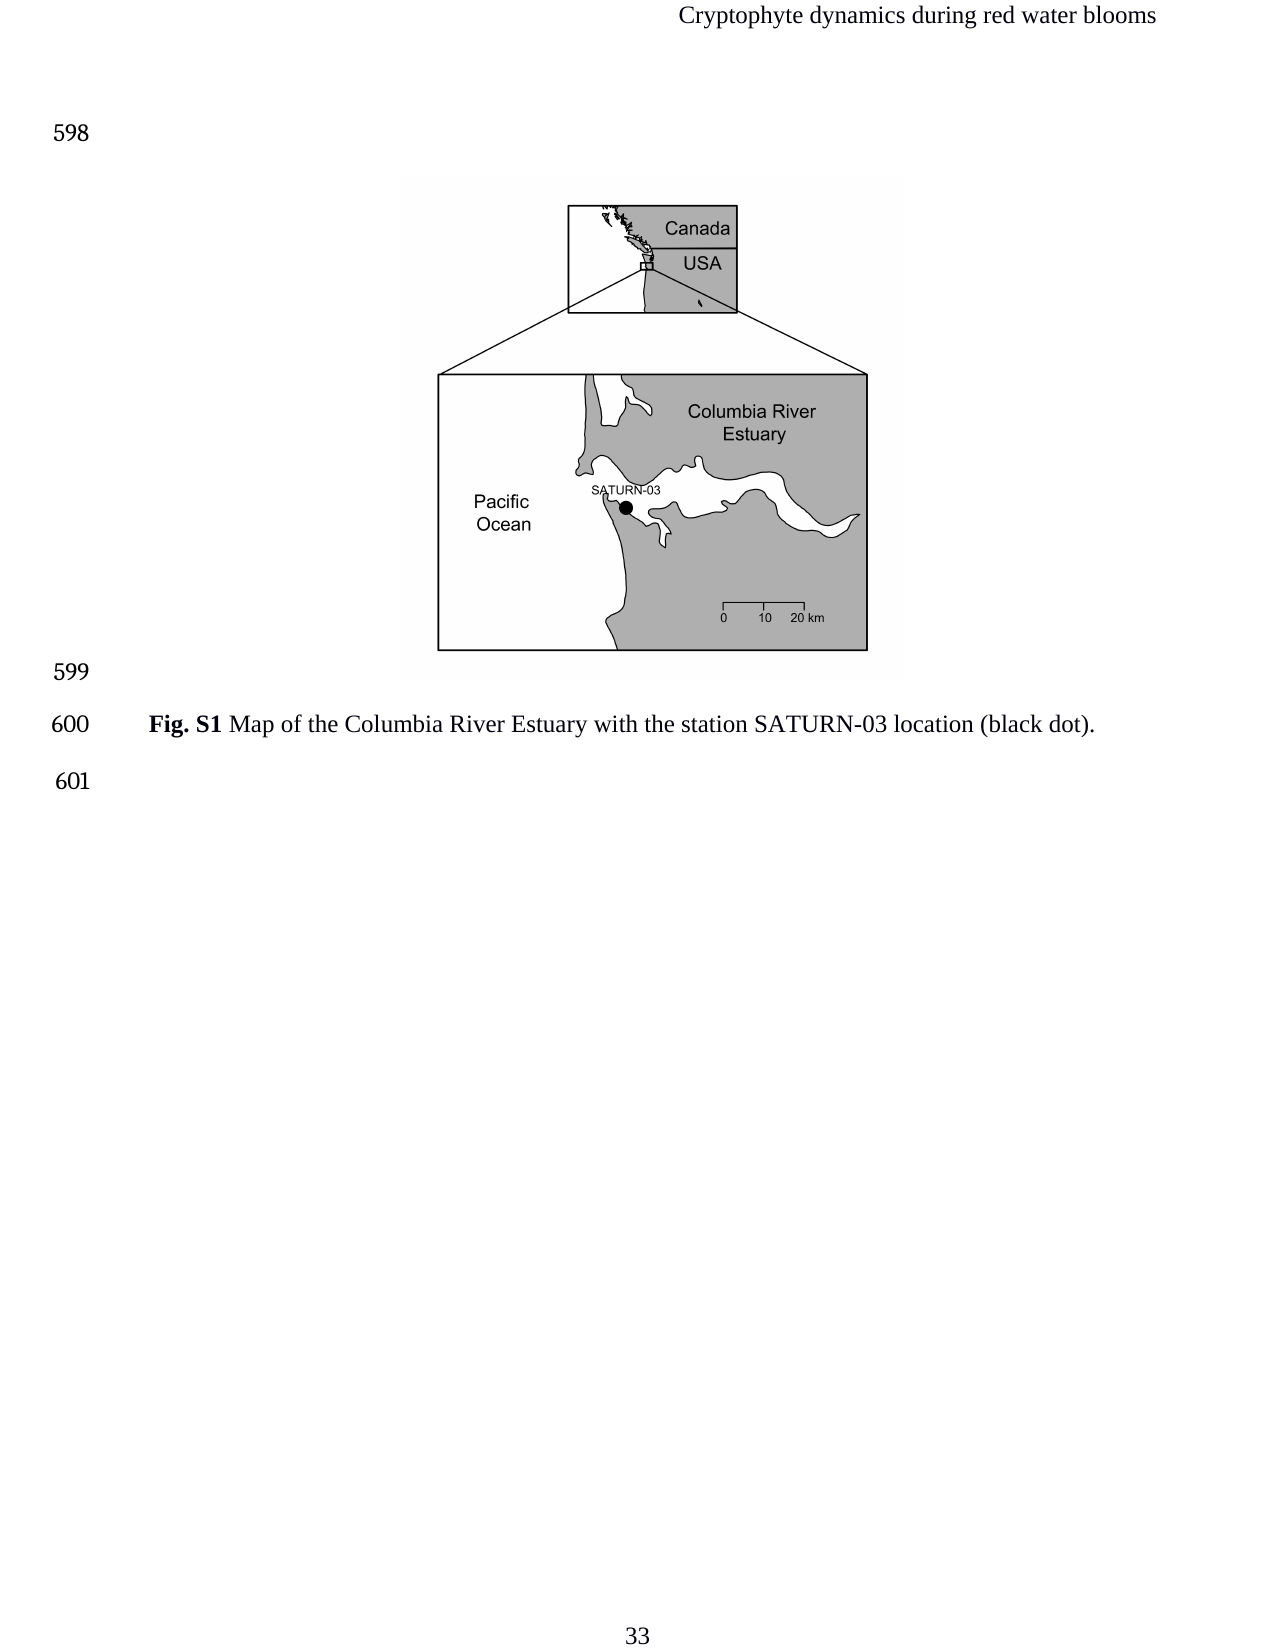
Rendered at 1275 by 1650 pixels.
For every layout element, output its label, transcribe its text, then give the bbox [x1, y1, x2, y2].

text Fig. S1 Map of the Columbia River Estuary with the station SATURN-03 location (black dot). [118, 709, 1156, 738]
picture [400, 176, 905, 681]
